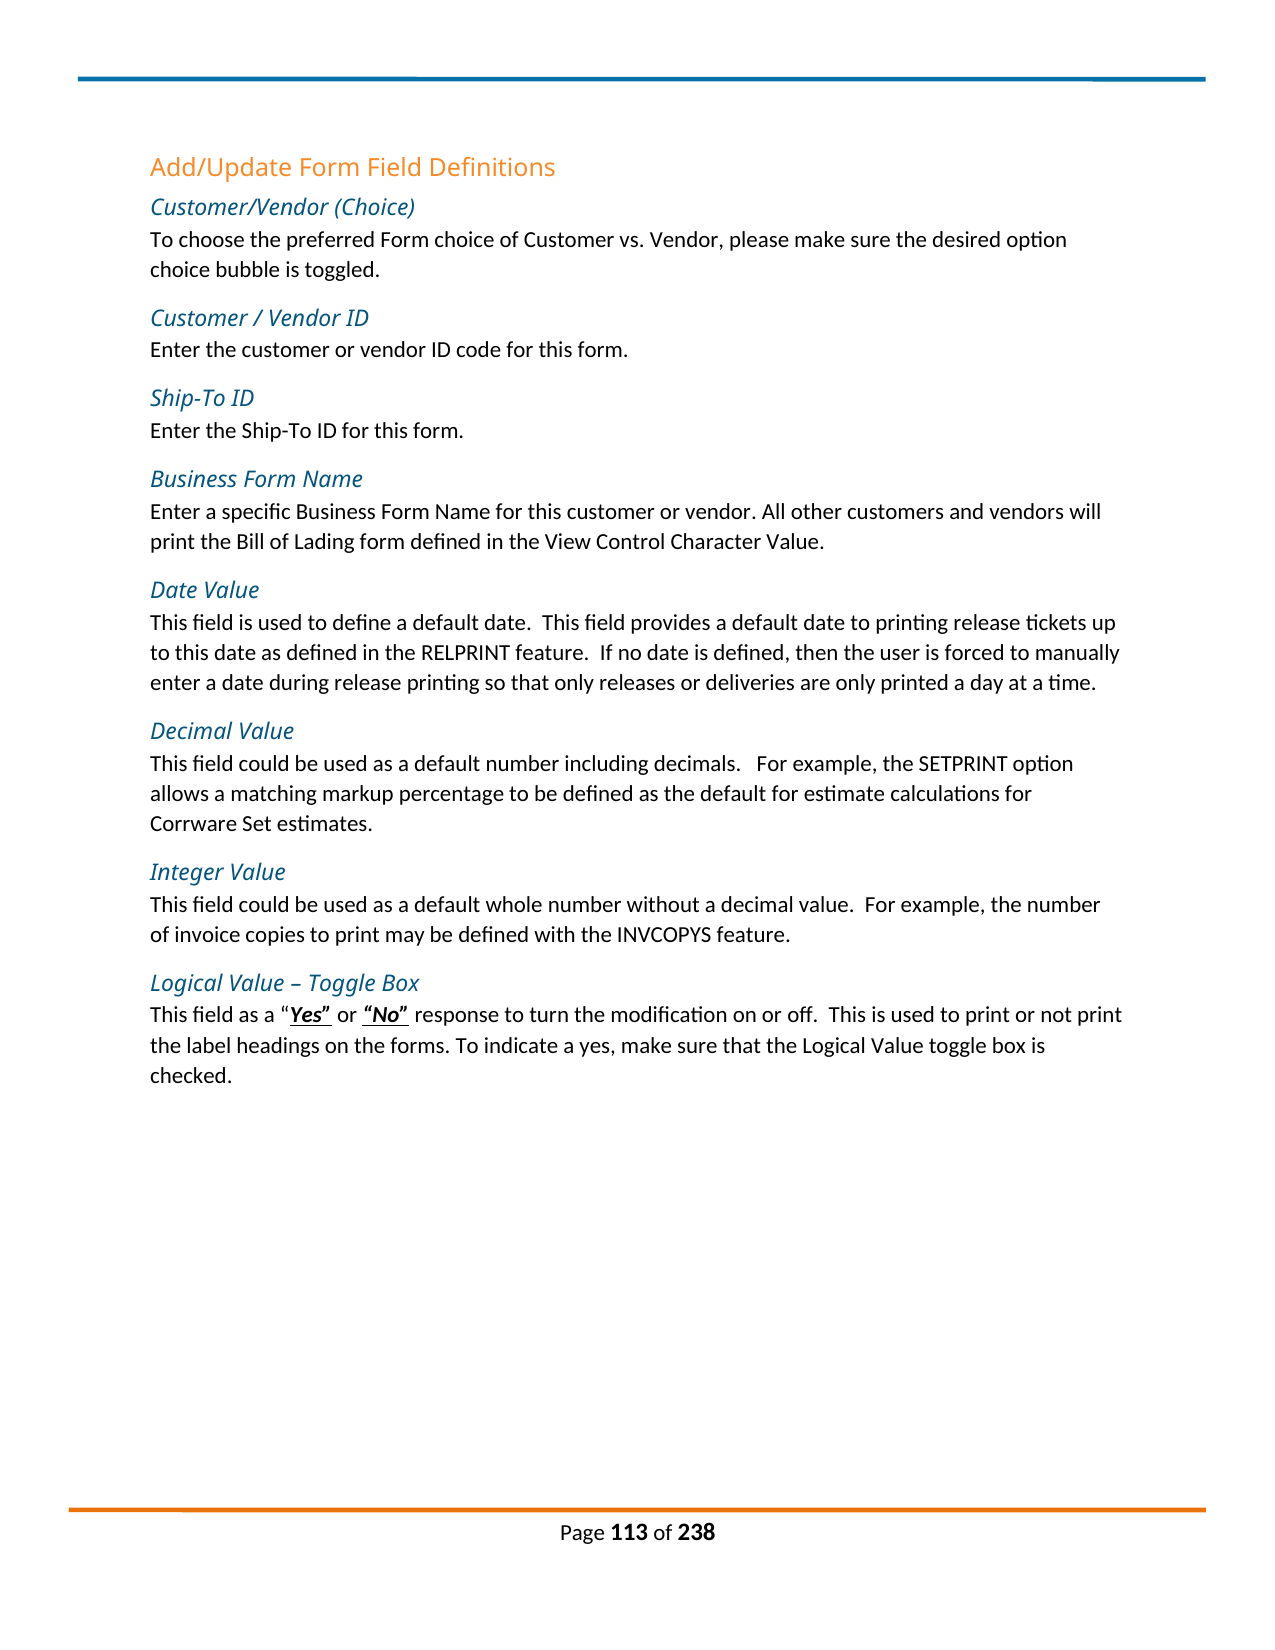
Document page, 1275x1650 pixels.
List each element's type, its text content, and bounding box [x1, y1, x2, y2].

text This field could be used as a default number including decimals. For example, the SETPRINT option allows a matching markup percentage to be defined as the default for estimate calculations for Corrware Set estimates. [150, 749, 1125, 837]
subtitle Integer Value [150, 856, 1125, 887]
subtitle Customer / Vendor ID [150, 302, 1125, 333]
subtitle Add/Update Form Field Definitions [150, 150, 1125, 184]
subtitle Decimal Value [150, 715, 1125, 746]
subtitle Business Form Name [150, 463, 1125, 494]
text This field is used to define a default date. This field provides a default date to printing release tickets up to this date as defined in the RELPRINT feature. If no date is defined, then the user is forced to manually enter a date during release printing so that only releases or deliveries are only printed a day at a time. [150, 608, 1125, 696]
text Enter the customer or vendor ID code for this form. [150, 336, 1125, 363]
text This field as a “Yes” or “No” response to turn the modification on or off. This is used to print or not print the label headings on the forms. To indicate a yes, make sure that the Logical Value toggle box is checked. [150, 1001, 1125, 1089]
text To choose the preferred Form choice of Customer vs. Vendor, please make sure the desired option choice bubble is toggled. [150, 225, 1125, 283]
text Enter the Ship-To ID for this form. [150, 416, 1125, 444]
subtitle Date Value [150, 574, 1125, 605]
text Enter a specific Business Form Name for this customer or vendor. All other customers and vendors will print the Bill of Lading form defined in the View Control Character Value. [150, 497, 1125, 555]
subtitle Ship-To ID [150, 382, 1125, 414]
subtitle Customer/Vendor (Choice) [150, 191, 1125, 222]
subtitle Logical Value – Toggle Box [150, 967, 1125, 998]
text This field could be used as a default whole number without a decimal value. For example, the number of invoice copies to print may be defined with the INVCOPYS feature. [150, 890, 1125, 948]
